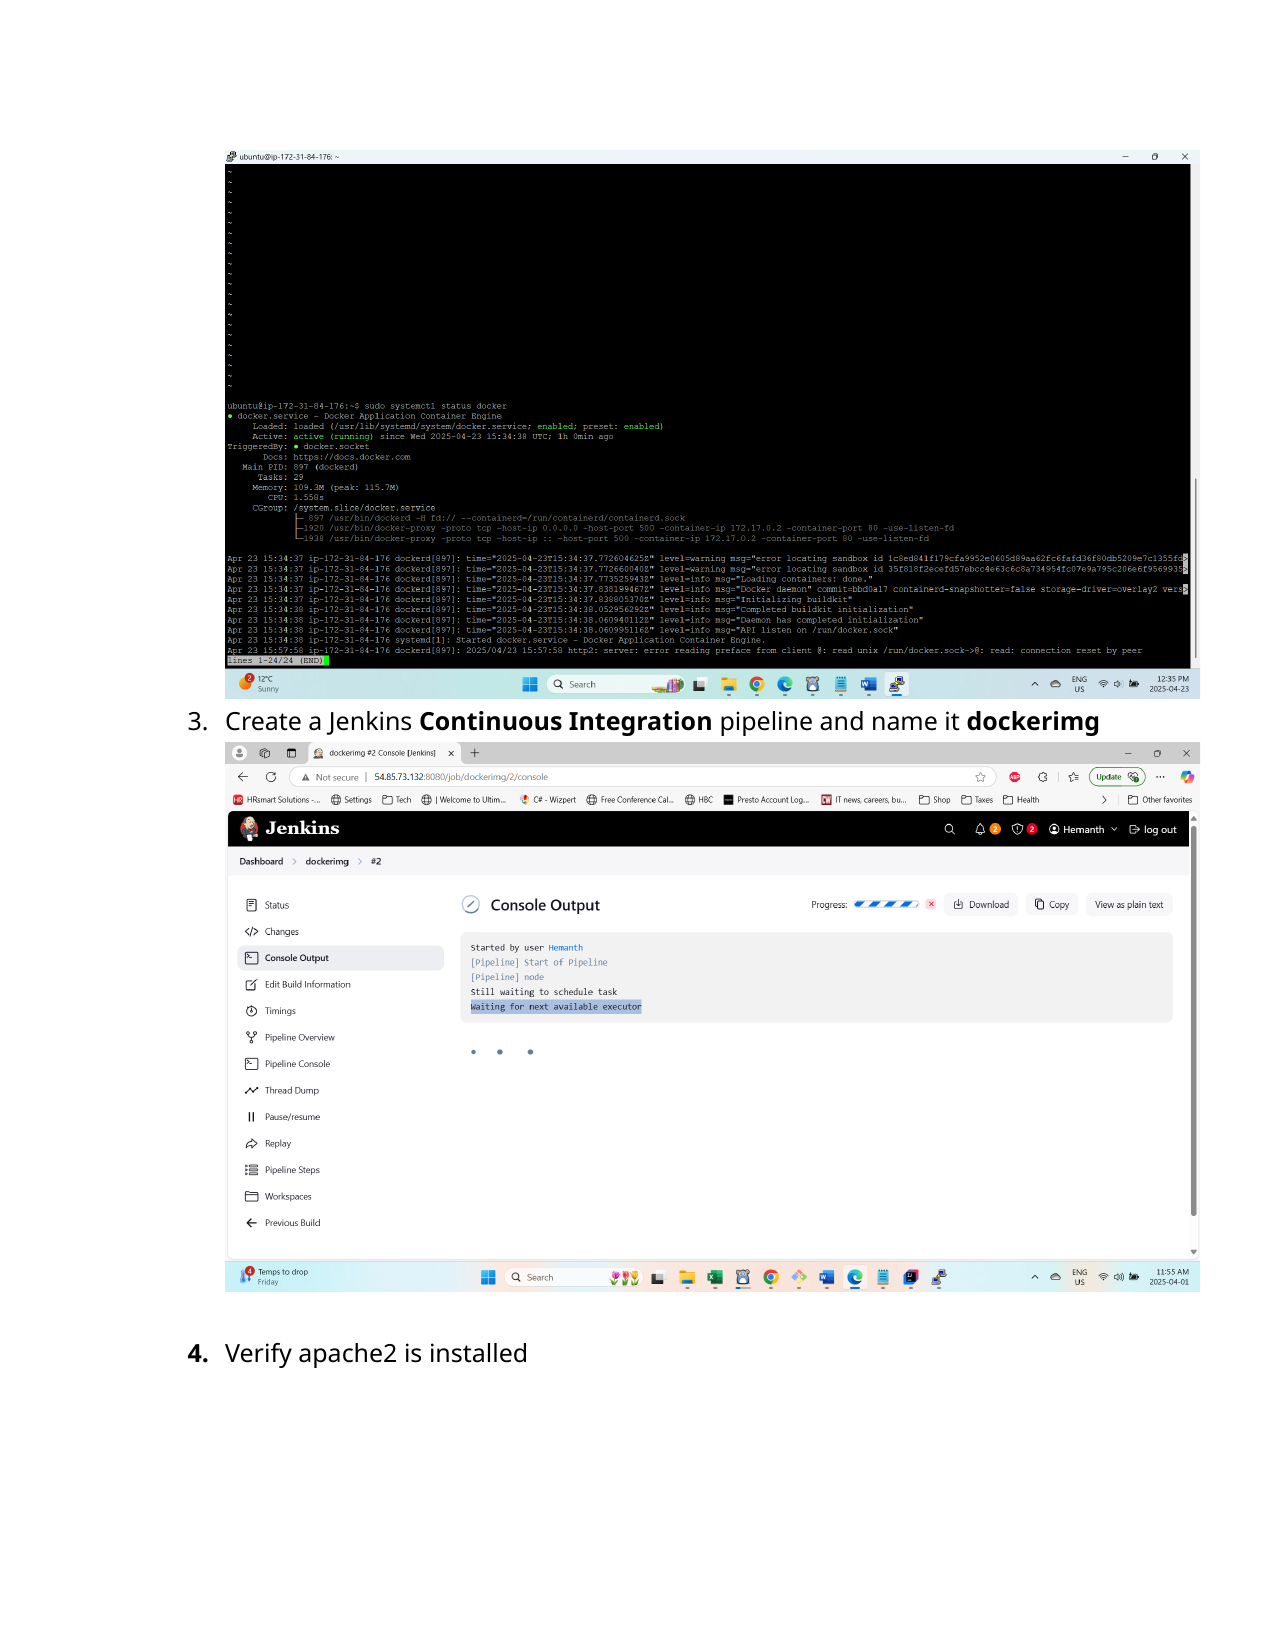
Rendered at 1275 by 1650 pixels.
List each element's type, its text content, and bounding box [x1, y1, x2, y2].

picture [225, 742, 1200, 1292]
list Verify apache2 is installed [187, 1335, 1125, 1369]
list Create a Jenkins Continuous Integration pipeline and name it dockerimg [187, 703, 1125, 738]
picture [225, 150, 1200, 699]
